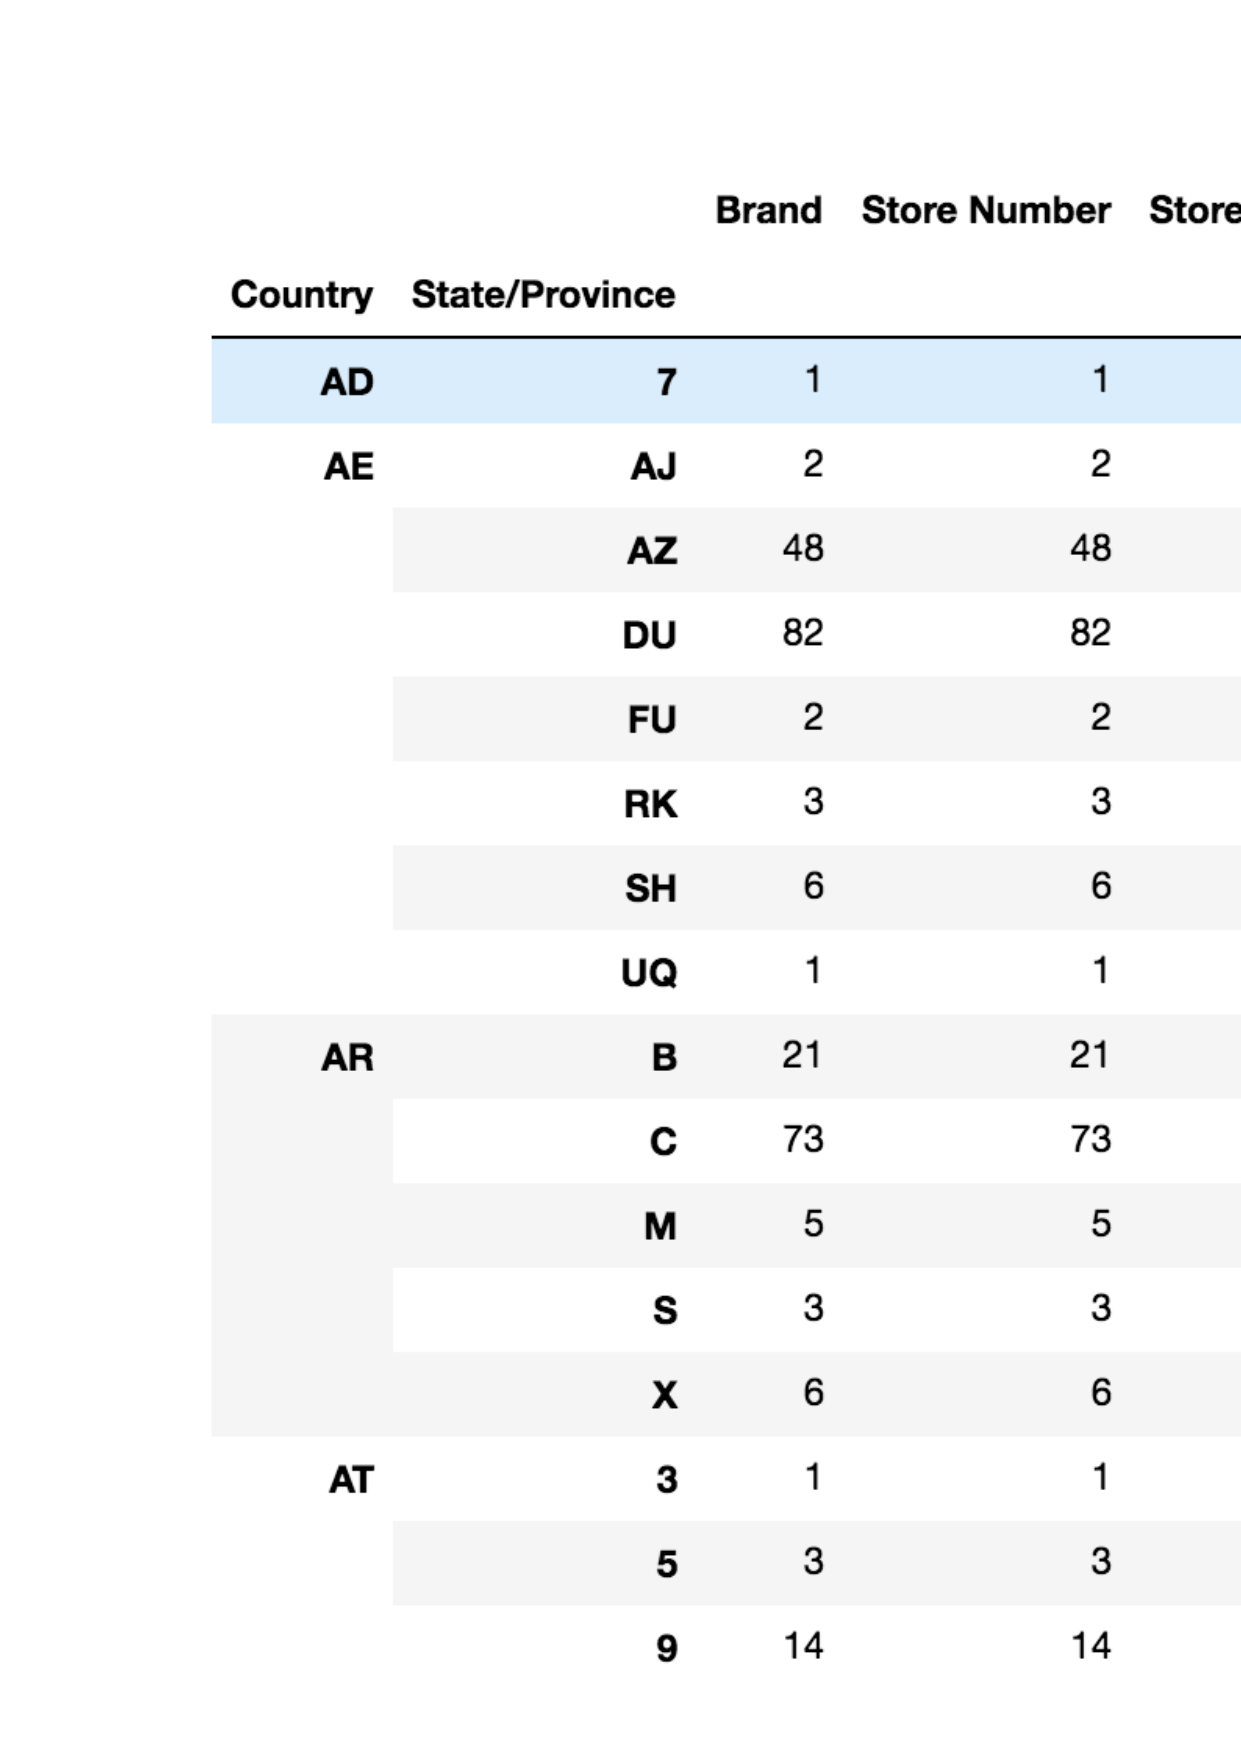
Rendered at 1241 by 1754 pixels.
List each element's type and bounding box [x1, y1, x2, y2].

picture [187, 164, 1241, 1687]
